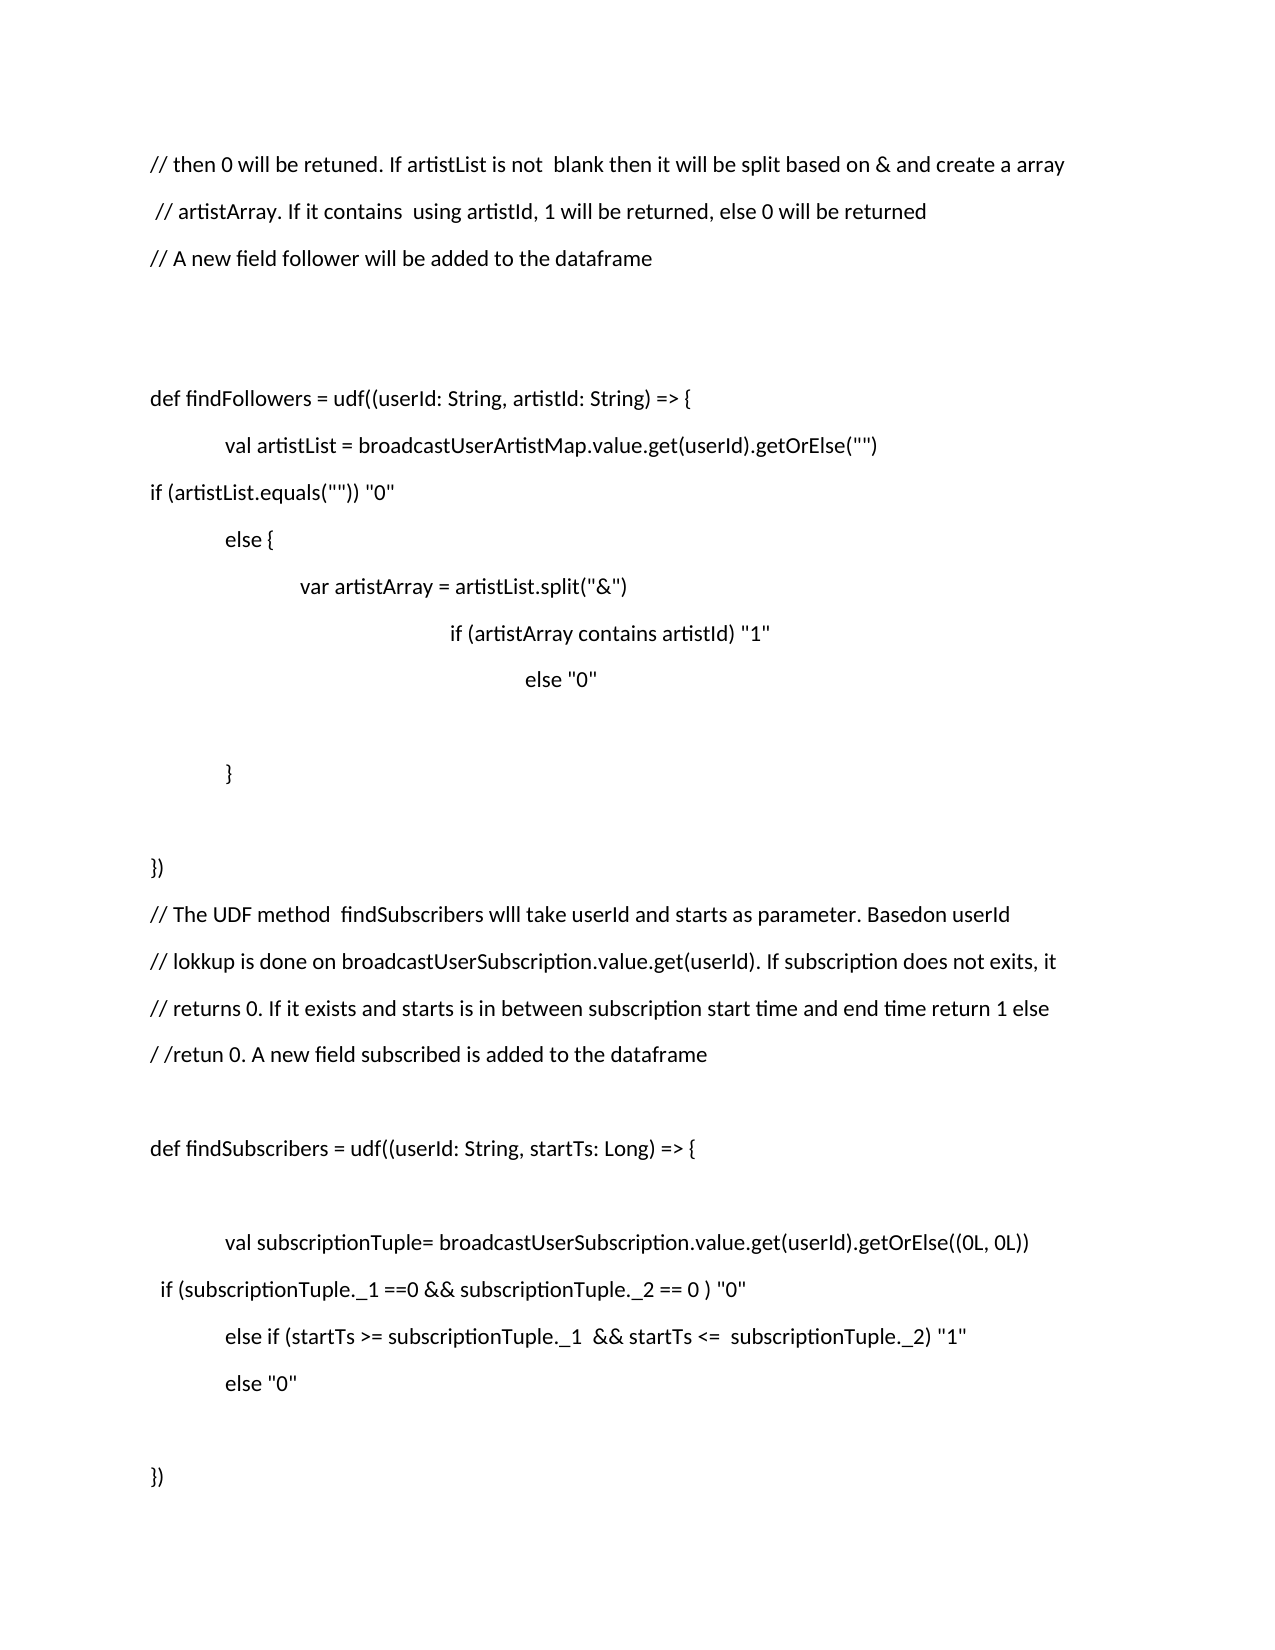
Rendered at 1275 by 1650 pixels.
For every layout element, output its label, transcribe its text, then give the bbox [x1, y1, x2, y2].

text def findSubscribers = udf((userId: String, startTs: Long) => { [150, 1134, 1125, 1162]
text // lokkup is done on broadcastUserSubscription.value.get(userId). If subscription does not exits, it [150, 947, 1125, 975]
text // The UDF method findSubscribers wlll take userId and starts as parameter. Basedon userId [150, 900, 1125, 928]
text if (artistArray contains artistId) "1" [150, 619, 1125, 647]
text var artistArray = artistList.split("&") [150, 572, 1125, 600]
text }) [150, 1462, 1125, 1491]
text // artistArray. If it contains using artistId, 1 will be returned, else 0 will be returned [150, 197, 1125, 225]
text // A new field follower will be added to the dataframe [150, 244, 1125, 272]
text if (subscriptionTuple._1 ==0 && subscriptionTuple._2 == 0 ) "0" [150, 1275, 1125, 1303]
text else "0" [150, 1369, 1125, 1397]
text / /retun 0. A new field subscribed is added to the dataframe [150, 1041, 1125, 1069]
text else "0" [150, 666, 1125, 694]
text val artistList = broadcastUserArtistMap.value.get(userId).getOrElse("") [150, 431, 1125, 459]
text def findFollowers = udf((userId: String, artistId: String) => { [150, 384, 1125, 412]
text // returns 0. If it exists and starts is in between subscription start time and end time return 1 else [150, 994, 1125, 1022]
text if (artistList.equals("")) "0" [150, 478, 1125, 506]
text else if (startTs >= subscriptionTuple._1 && startTs <= subscriptionTuple._2) "1" [150, 1322, 1125, 1350]
text // then 0 will be retuned. If artistList is not blank then it will be split based on & and create a array [150, 150, 1125, 178]
text else { [150, 525, 1125, 553]
text }) [150, 853, 1125, 881]
text val subscriptionTuple= broadcastUserSubscription.value.get(userId).getOrElse((0L, 0L)) [150, 1228, 1125, 1256]
text } [150, 759, 1125, 787]
